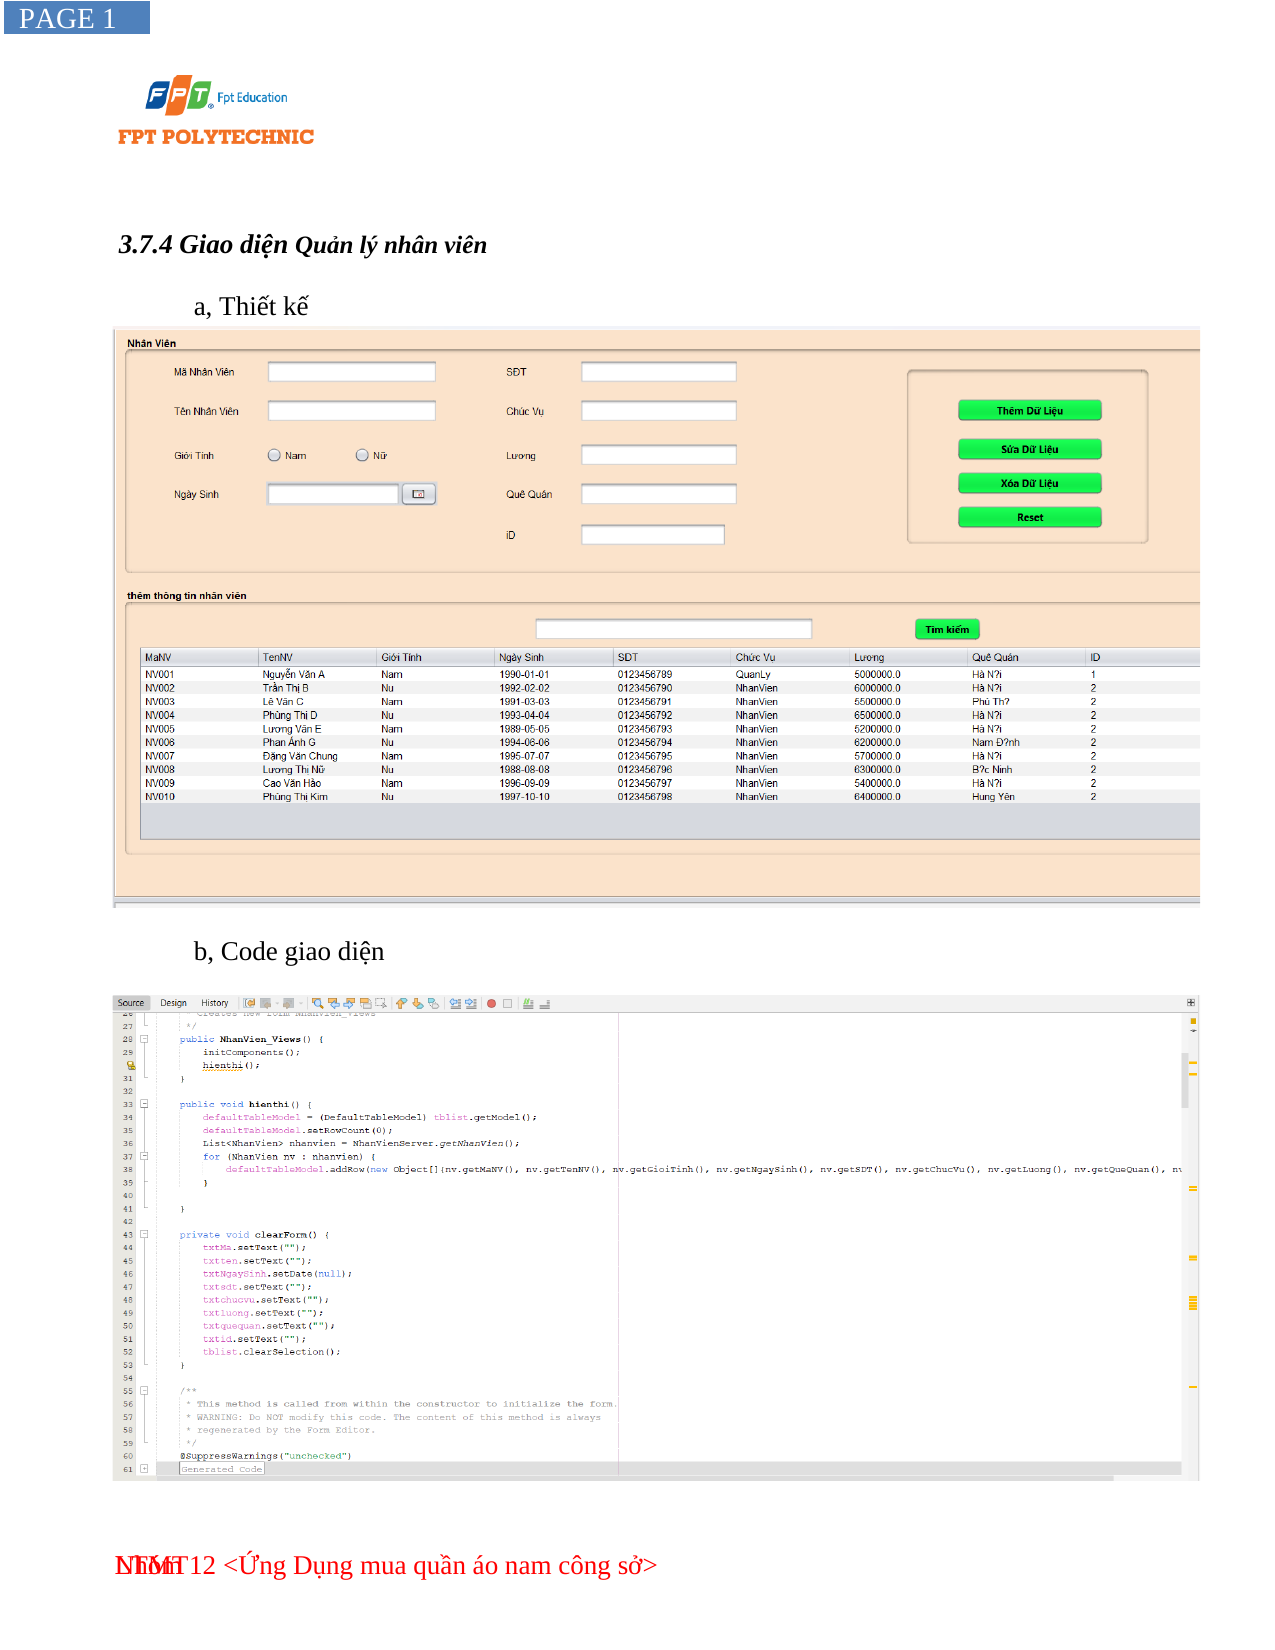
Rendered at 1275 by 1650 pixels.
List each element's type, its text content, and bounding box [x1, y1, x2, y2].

subtitle Giao diện Quản lý nhân viên [118, 228, 1200, 259]
text a, Thiết kế [193, 290, 1200, 321]
text b, Code giao diện [193, 936, 1200, 967]
picture [112, 995, 1200, 1481]
picture [112, 326, 1200, 908]
picture [118, 75, 314, 144]
